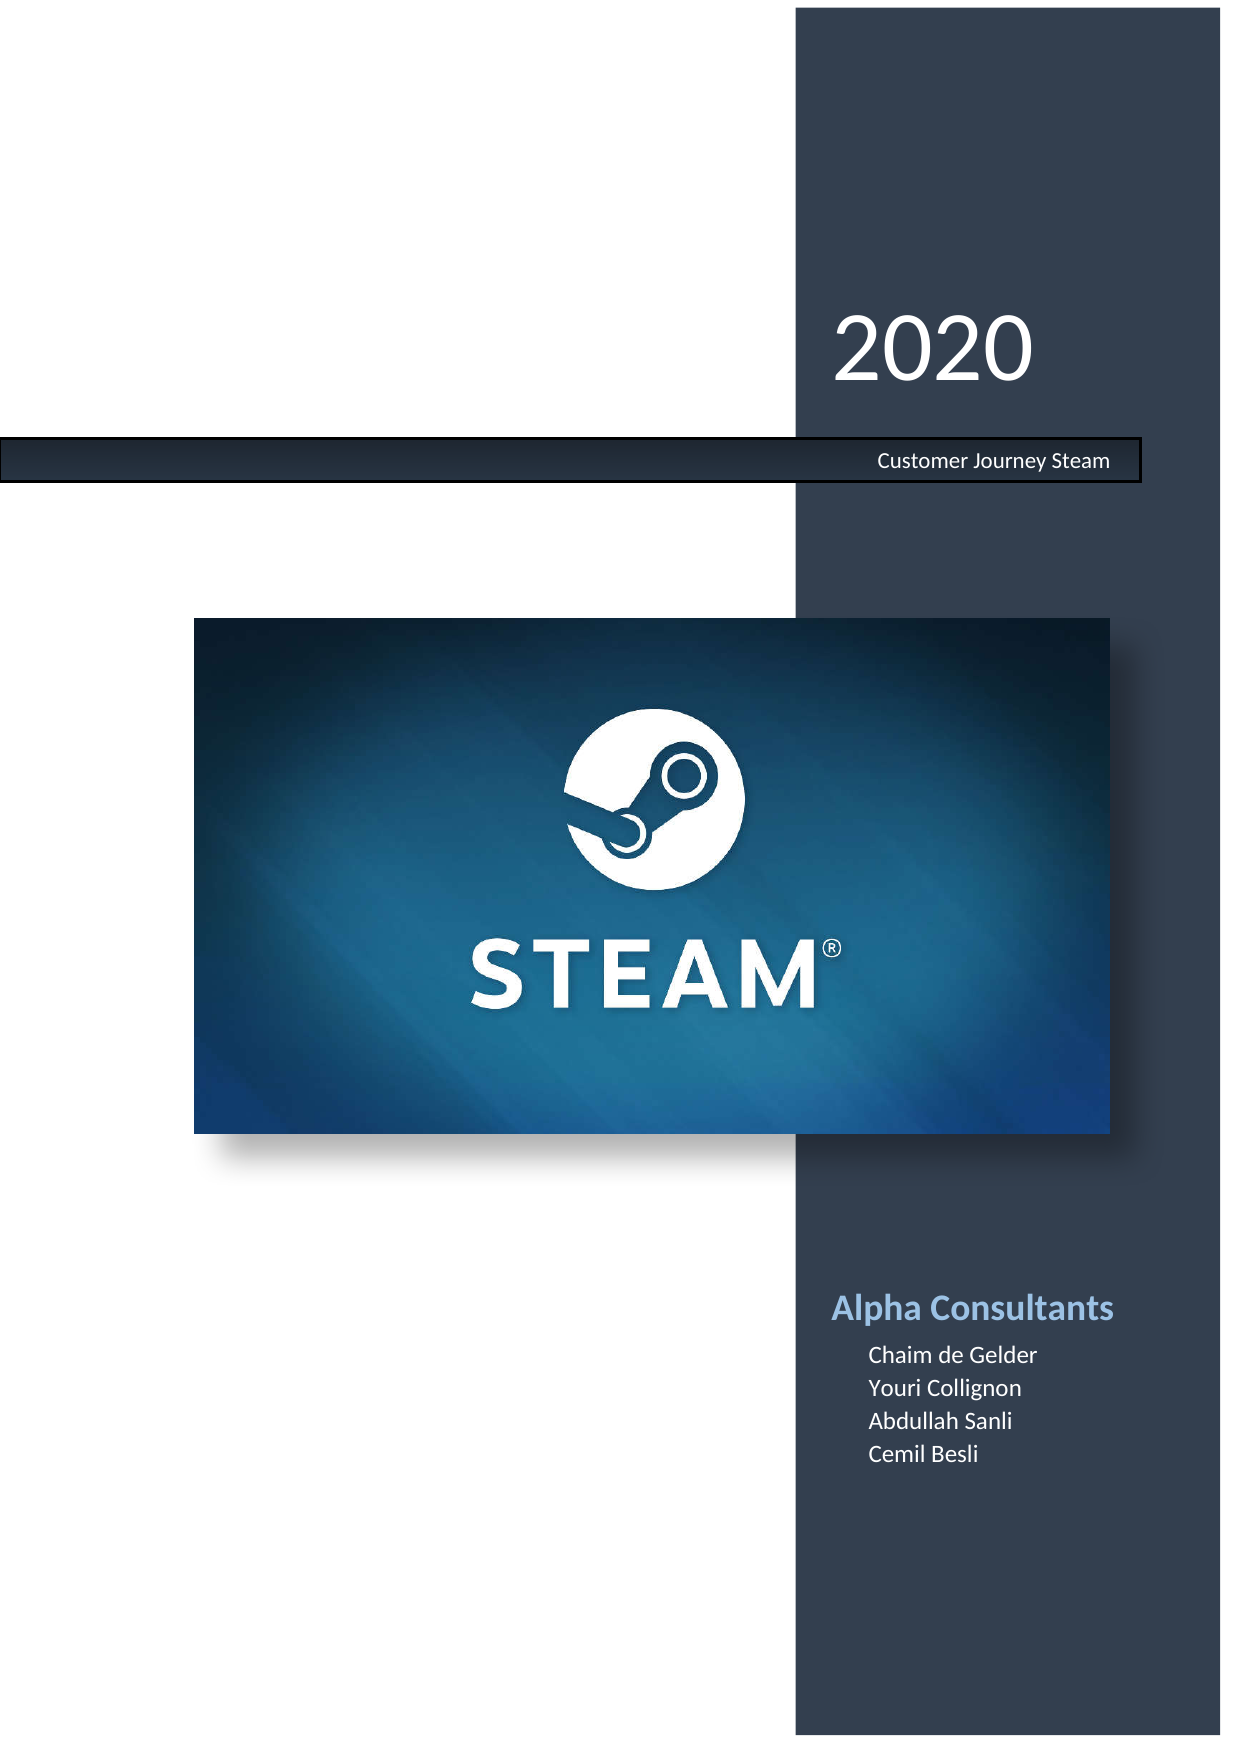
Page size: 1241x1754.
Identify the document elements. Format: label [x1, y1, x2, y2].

picture [194, 618, 1110, 1134]
